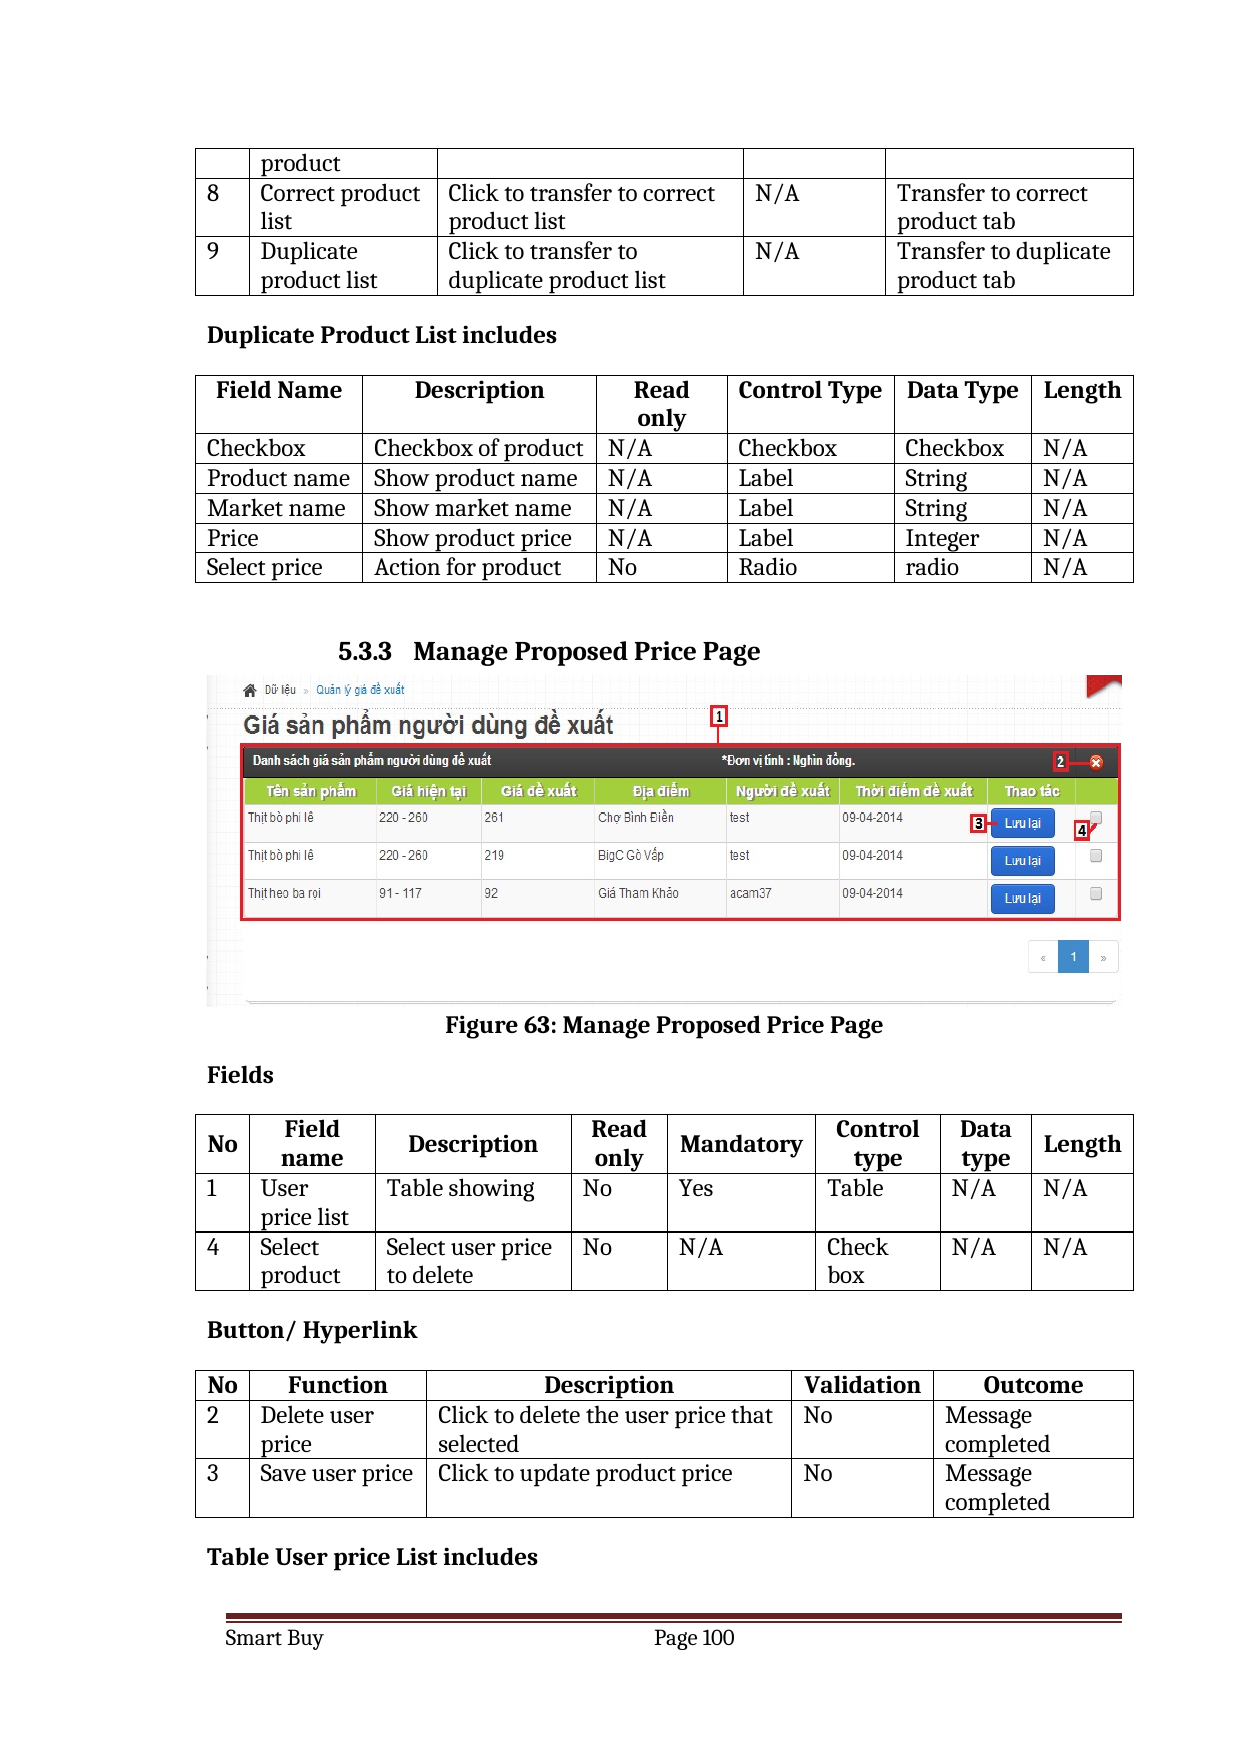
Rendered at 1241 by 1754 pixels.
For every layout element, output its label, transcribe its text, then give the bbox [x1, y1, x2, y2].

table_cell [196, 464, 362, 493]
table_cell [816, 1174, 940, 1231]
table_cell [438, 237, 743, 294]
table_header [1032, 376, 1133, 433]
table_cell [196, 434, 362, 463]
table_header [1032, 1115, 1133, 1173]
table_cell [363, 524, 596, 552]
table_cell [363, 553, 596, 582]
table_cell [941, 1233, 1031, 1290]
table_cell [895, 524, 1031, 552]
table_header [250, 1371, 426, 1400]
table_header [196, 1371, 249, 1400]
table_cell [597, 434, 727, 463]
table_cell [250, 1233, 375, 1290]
subtitle Manage Proposed Price Page [338, 636, 1122, 667]
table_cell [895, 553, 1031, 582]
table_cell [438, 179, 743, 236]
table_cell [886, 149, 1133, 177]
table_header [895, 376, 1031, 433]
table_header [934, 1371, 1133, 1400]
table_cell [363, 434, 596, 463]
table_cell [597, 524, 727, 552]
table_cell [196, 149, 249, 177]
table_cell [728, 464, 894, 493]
text Duplicate Product List includes [207, 321, 1122, 349]
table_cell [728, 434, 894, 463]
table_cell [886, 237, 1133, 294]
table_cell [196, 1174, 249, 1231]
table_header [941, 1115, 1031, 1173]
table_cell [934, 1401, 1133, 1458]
picture [206, 675, 1122, 1007]
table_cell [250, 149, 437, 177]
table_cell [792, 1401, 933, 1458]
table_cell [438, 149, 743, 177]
text Button/ Hyperlink [207, 1316, 1122, 1345]
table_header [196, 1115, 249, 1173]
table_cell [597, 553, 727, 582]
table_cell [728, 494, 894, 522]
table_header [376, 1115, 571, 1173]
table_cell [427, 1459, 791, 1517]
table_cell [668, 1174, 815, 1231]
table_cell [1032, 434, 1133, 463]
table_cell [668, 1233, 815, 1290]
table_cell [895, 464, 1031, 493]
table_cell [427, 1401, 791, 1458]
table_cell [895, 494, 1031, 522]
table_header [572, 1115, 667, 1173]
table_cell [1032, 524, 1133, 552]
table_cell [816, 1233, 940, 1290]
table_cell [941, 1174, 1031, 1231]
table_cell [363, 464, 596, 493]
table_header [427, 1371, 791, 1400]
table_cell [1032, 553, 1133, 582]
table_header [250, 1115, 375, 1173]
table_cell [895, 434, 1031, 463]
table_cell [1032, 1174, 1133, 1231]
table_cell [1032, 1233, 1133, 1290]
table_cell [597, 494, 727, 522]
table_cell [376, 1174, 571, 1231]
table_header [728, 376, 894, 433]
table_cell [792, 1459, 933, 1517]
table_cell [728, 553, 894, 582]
text Fields [207, 1061, 1122, 1089]
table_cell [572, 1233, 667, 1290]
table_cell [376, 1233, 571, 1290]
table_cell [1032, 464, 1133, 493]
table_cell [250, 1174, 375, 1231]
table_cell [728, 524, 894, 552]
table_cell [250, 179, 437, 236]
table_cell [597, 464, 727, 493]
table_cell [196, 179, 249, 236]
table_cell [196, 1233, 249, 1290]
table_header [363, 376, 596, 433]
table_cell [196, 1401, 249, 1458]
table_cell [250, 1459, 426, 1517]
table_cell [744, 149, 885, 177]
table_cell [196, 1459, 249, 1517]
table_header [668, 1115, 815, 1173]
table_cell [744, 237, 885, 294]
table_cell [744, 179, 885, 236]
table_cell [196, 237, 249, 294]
text Table User price List includes [207, 1543, 1122, 1572]
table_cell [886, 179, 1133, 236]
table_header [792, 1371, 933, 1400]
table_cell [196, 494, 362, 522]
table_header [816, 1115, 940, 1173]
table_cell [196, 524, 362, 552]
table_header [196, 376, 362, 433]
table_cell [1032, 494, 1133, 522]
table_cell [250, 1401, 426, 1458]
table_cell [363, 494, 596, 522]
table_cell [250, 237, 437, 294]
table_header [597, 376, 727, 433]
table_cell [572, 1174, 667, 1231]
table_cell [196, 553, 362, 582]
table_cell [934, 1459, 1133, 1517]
